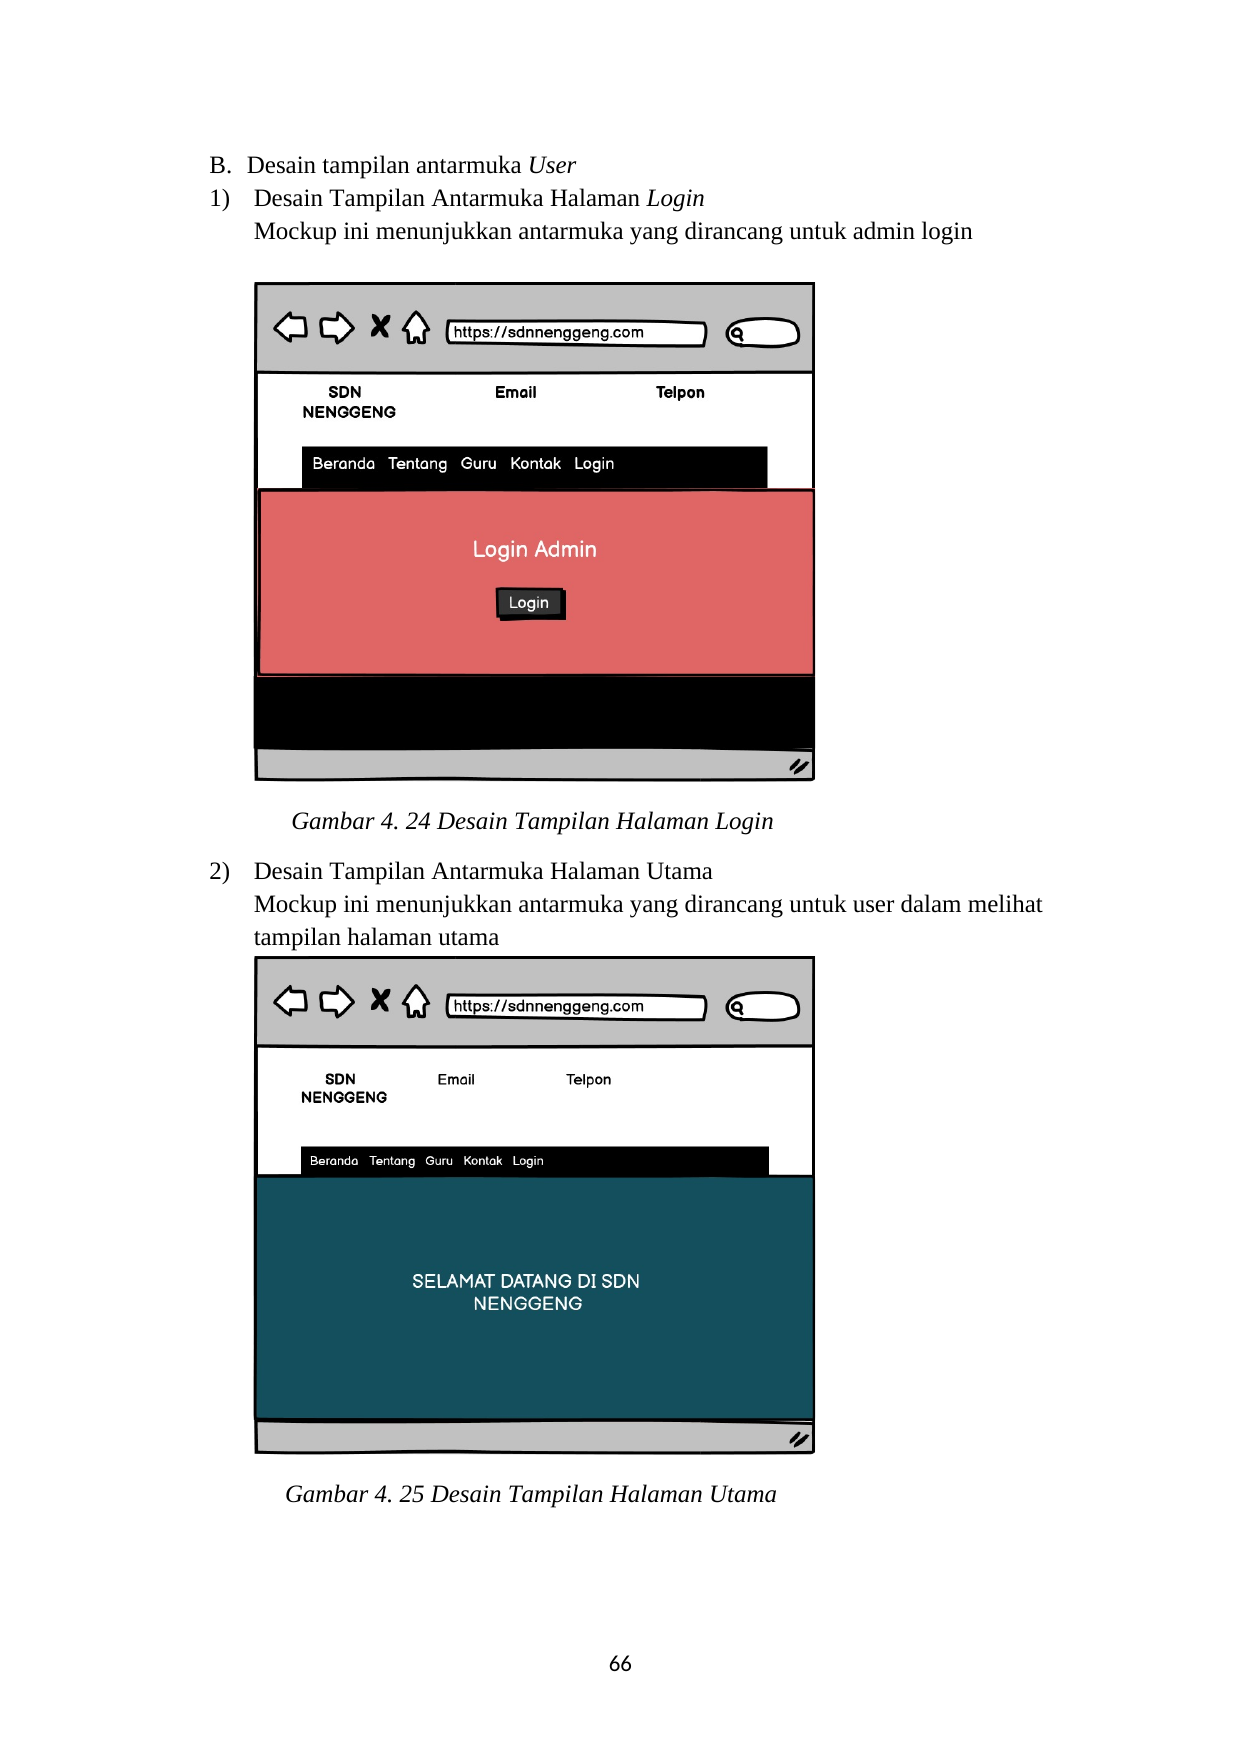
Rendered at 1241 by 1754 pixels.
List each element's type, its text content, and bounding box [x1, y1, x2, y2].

text Gambar 4. 24 Desain Tampilan Halaman Login [225, 806, 1090, 835]
list Mockup ini menunjukkan antarmuka yang dirancang untuk user dalam melihat tampilan halaman utama [253, 889, 1090, 951]
list Desain tampilan antarmuka User [209, 150, 1090, 179]
list Mockup ini menunjukkan antarmuka yang dirancang untuk admin login [253, 216, 1090, 245]
list Desain Tampilan Antarmuka Halaman Utama [209, 856, 1090, 885]
picture [253, 955, 815, 1455]
picture [253, 282, 815, 782]
list Desain Tampilan Antarmuka Halaman Login [209, 183, 1090, 212]
text Gambar 4. 25 Desain Tampilan Halaman Utama [178, 1479, 1090, 1508]
